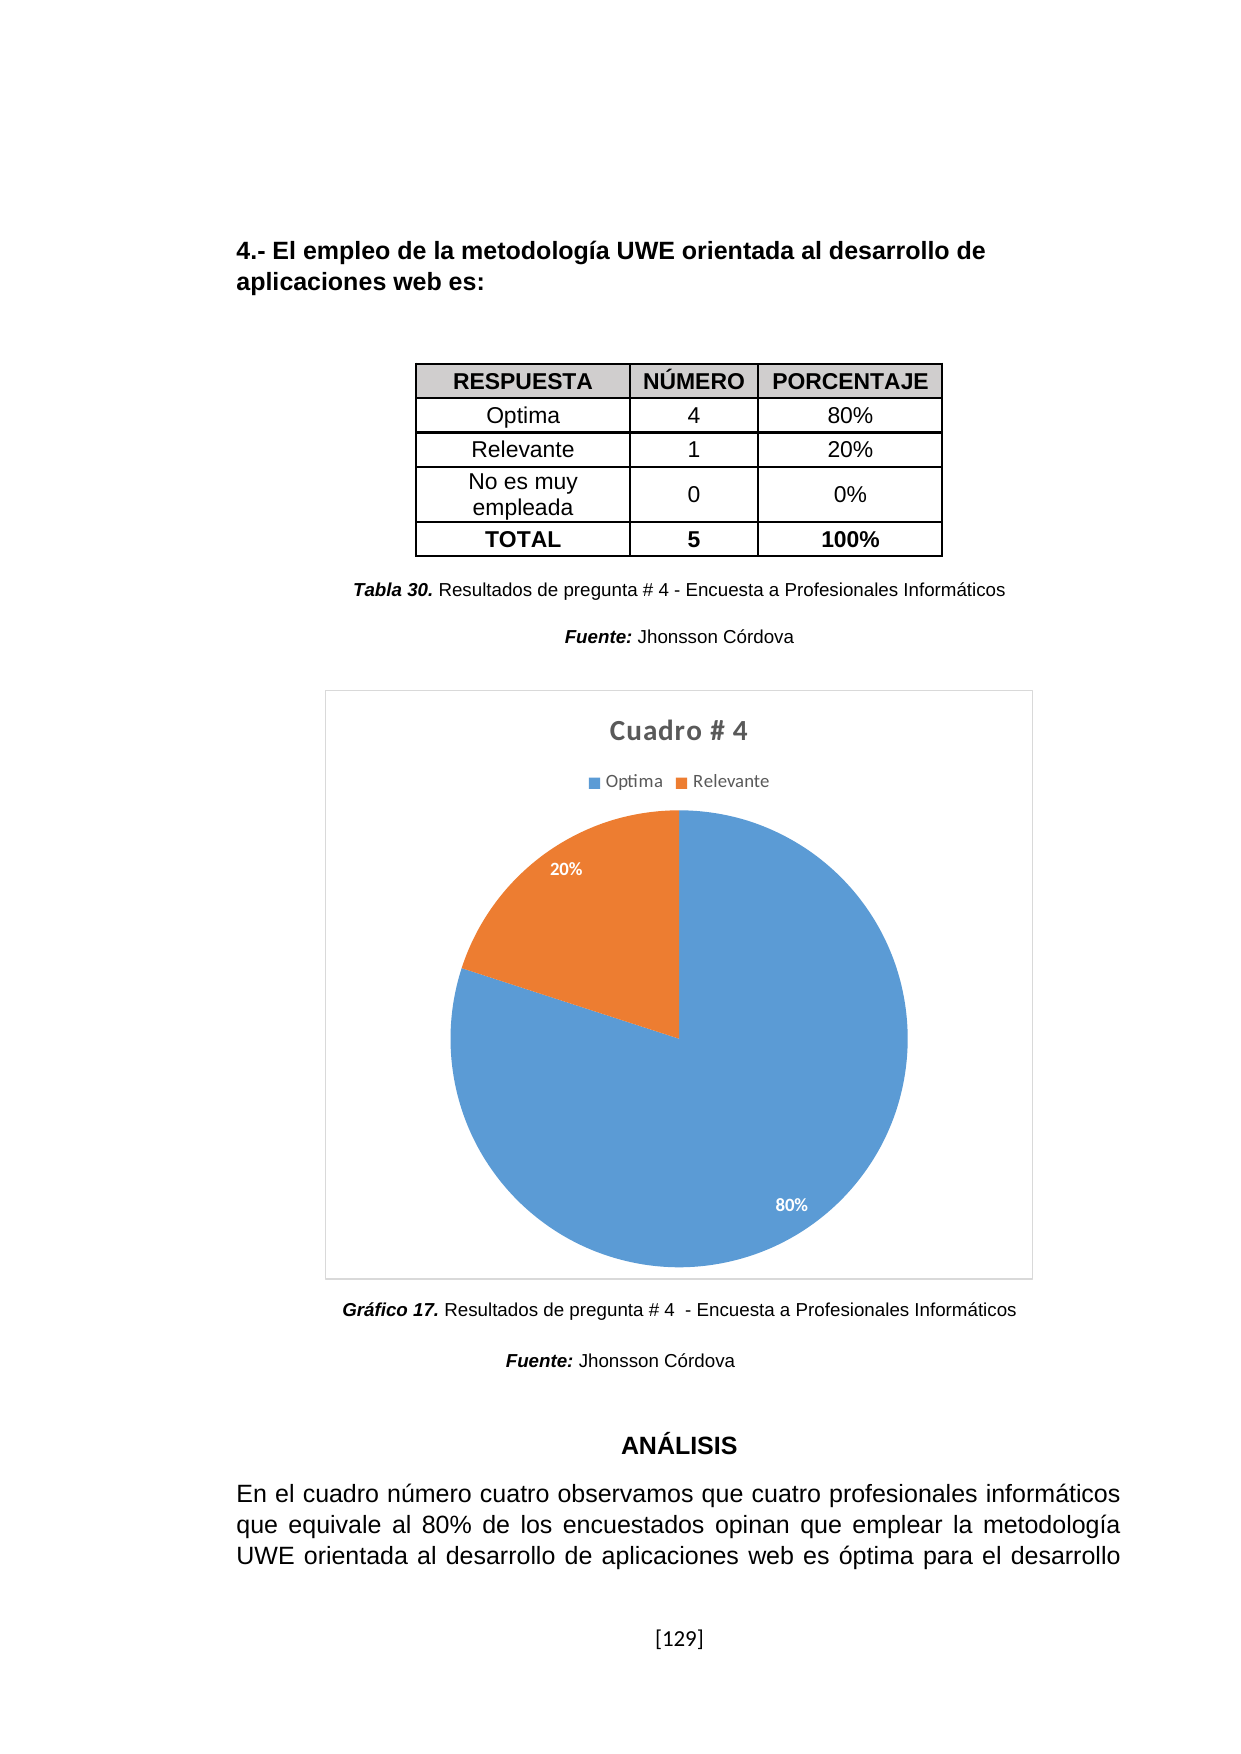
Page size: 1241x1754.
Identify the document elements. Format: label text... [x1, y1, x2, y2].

table_header PORCENTAJE [759, 365, 941, 397]
table_cell 0% [759, 468, 941, 521]
table_cell 5 [631, 523, 757, 555]
table_cell Relevante [417, 434, 629, 466]
text 4.- El empleo de la metodología UWE orientada al desarrollo de aplicaciones web es: [236, 236, 1122, 296]
table_cell No es muy empleada [417, 468, 629, 521]
table_cell 80% [759, 399, 941, 431]
text Gráfico 17. Resultados de pregunta # 4 - Encuesta a Profesionales Informáticos [236, 1299, 1122, 1320]
table_cell 1 [631, 434, 757, 466]
table_cell 100% [759, 523, 941, 555]
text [236, 1478, 1122, 1569]
table_cell 20% [759, 434, 941, 466]
table_cell 4 [631, 399, 757, 431]
table_cell Optima [417, 399, 629, 431]
table_cell 0 [631, 468, 757, 521]
table_header RESPUESTA [417, 365, 629, 397]
table_header NÚMERO [631, 365, 757, 397]
table_cell TOTAL [417, 523, 629, 555]
text Tabla 30. Resultados de pregunta # 4 - Encuesta a Profesionales Informáticos [236, 579, 1122, 600]
text ANÁLISIS [236, 1431, 1122, 1459]
